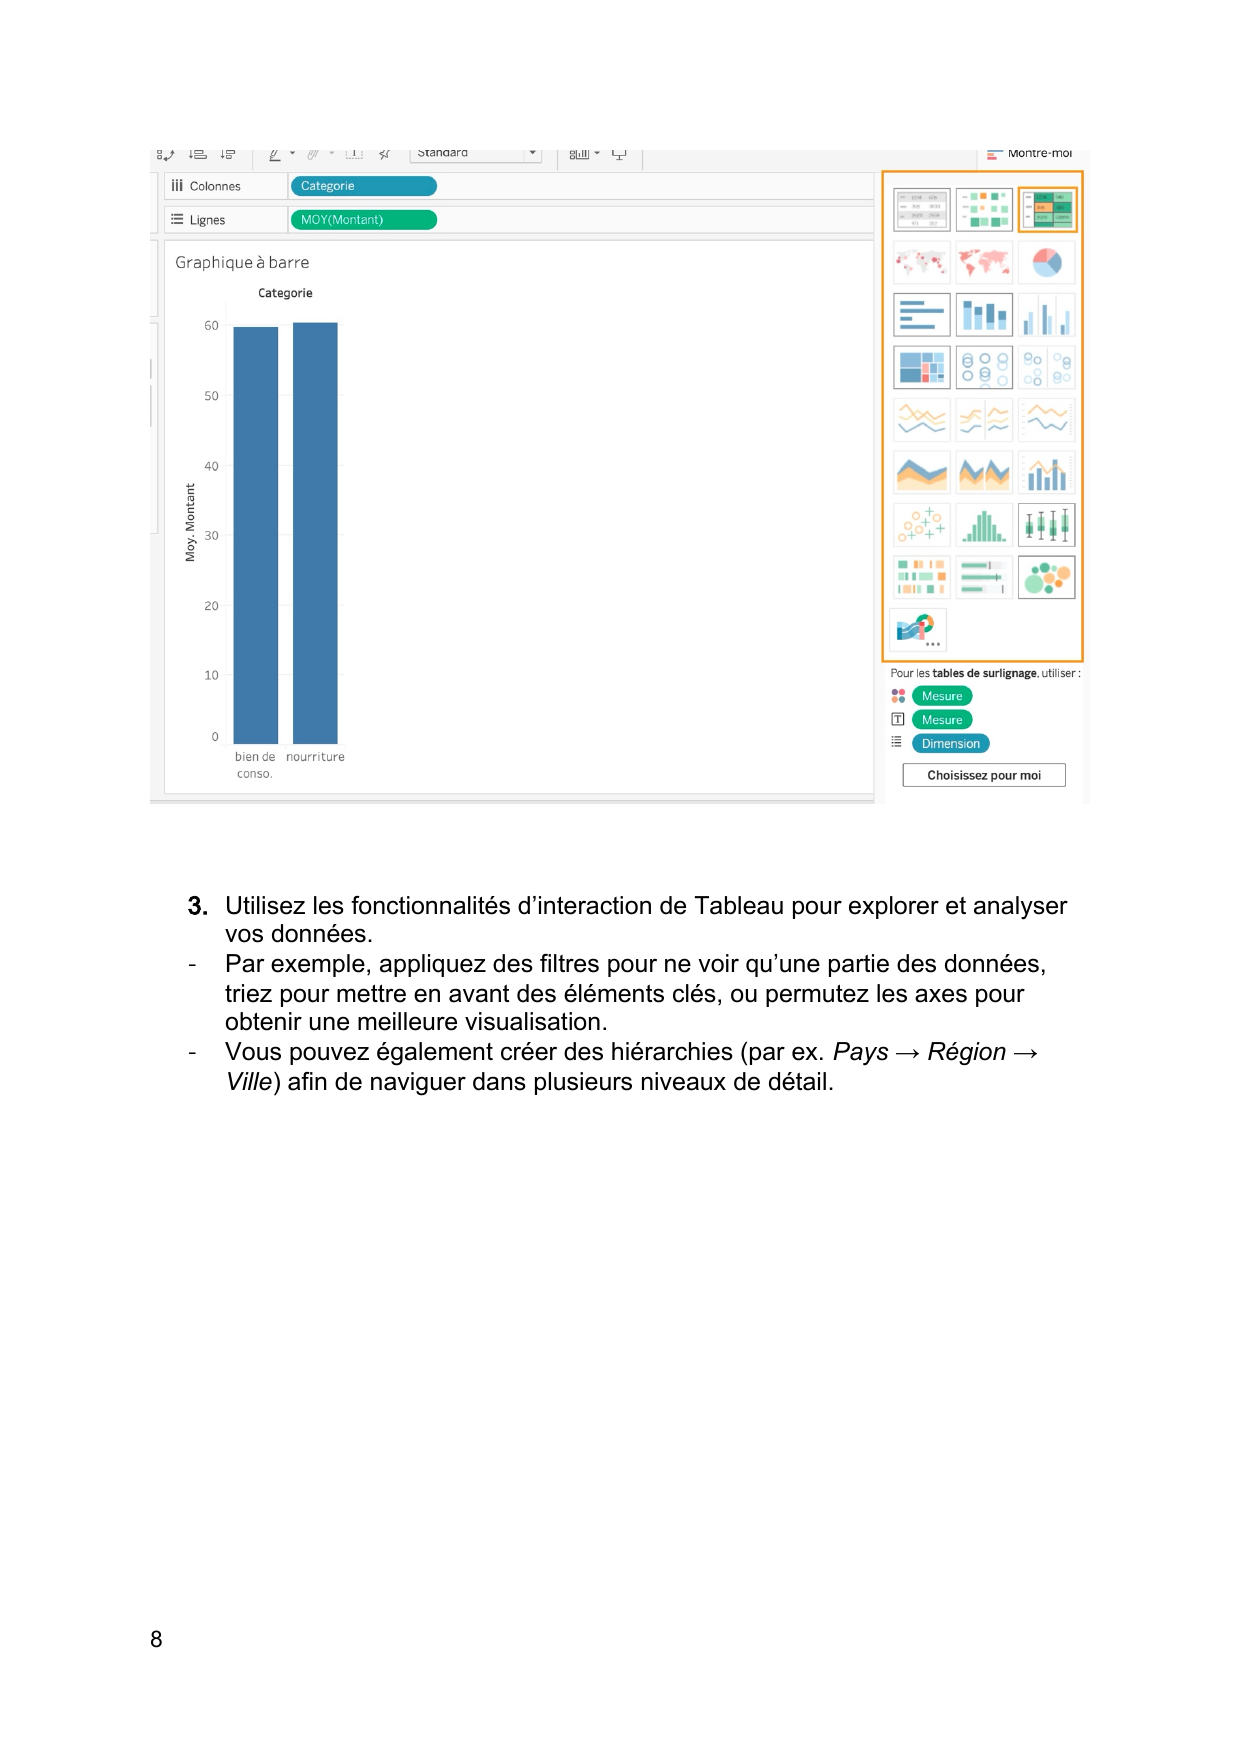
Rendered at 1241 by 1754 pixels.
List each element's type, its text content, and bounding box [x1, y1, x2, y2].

list Vous pouvez également créer des hiérarchies (par ex. Pays → Région → Ville) afin de naviguer dans plusieurs niveaux de détail. [187, 1036, 1090, 1095]
picture [150, 150, 1091, 804]
list Par exemple, appliquez des filtres pour ne voir qu’une partie des données, triez pour mettre en avant des éléments clés, ou permutez les axes pour obtenir une meilleure visualisation. [187, 948, 1090, 1036]
list Utilisez les fonctionnalités d’interaction de Tableau pour explorer et analyser vos données. [187, 891, 1090, 948]
